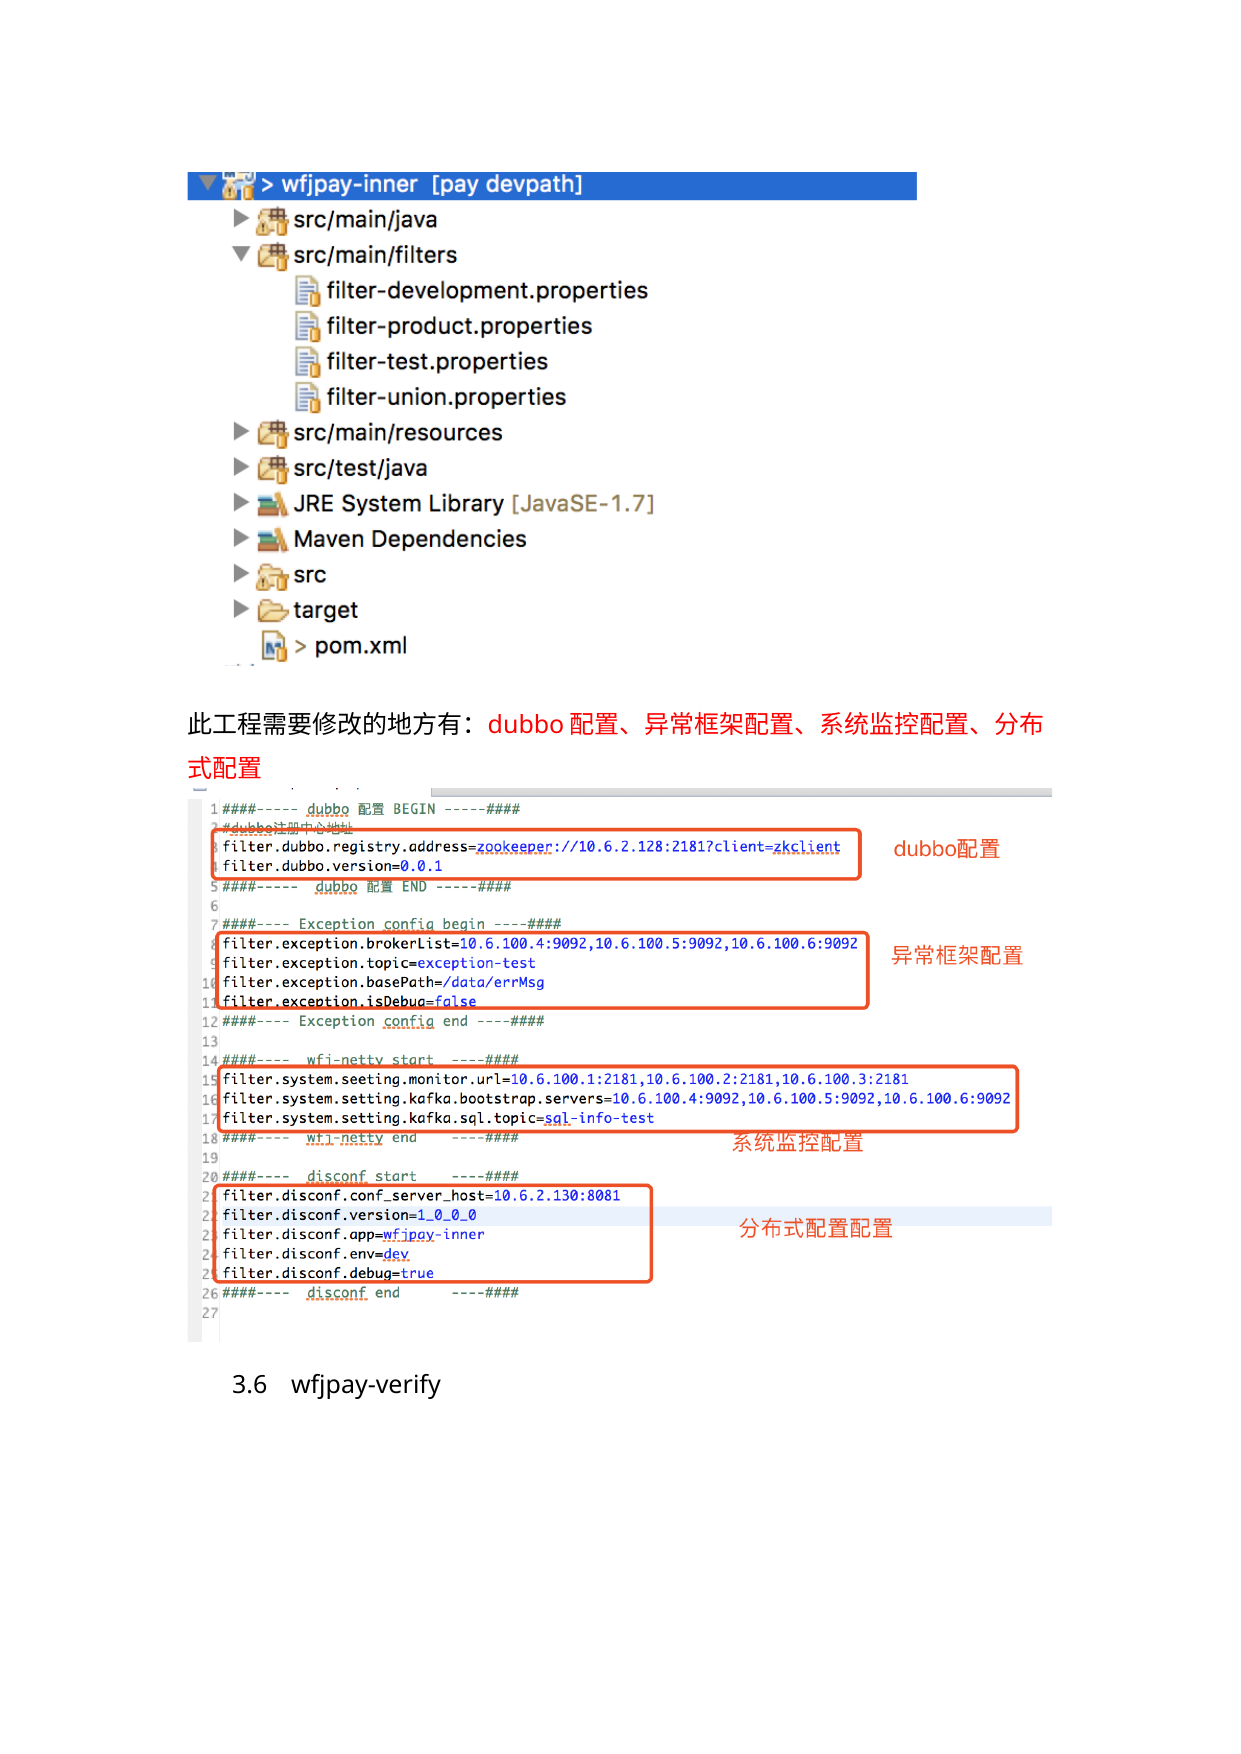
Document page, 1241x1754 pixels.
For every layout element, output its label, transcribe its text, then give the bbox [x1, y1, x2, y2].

text 此工程需要修改的地方有：dubbo配置、异常框架配置、系统监控配置、分布式配置 [187, 701, 1053, 788]
list wfjpay-verify [232, 1362, 1053, 1406]
picture [187, 172, 919, 666]
picture [187, 788, 1053, 1342]
